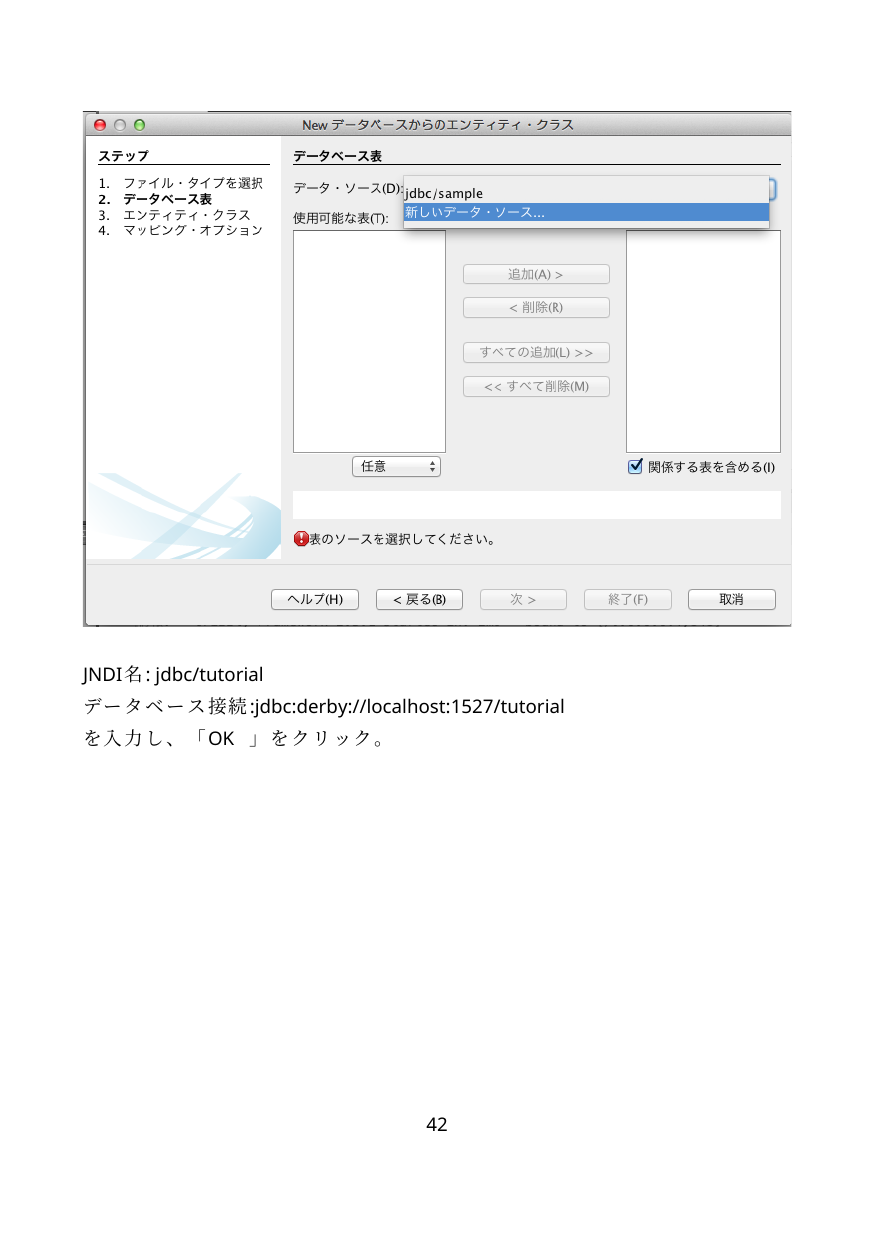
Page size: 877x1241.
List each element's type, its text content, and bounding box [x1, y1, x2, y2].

text を入力し、「OK」をクリック。 [83, 721, 791, 753]
text データベース接続:jdbc:derby://localhost:1527/tutorial [83, 689, 791, 721]
picture [82, 111, 792, 627]
text JNDI名: jdbc/tutorial [83, 657, 791, 689]
